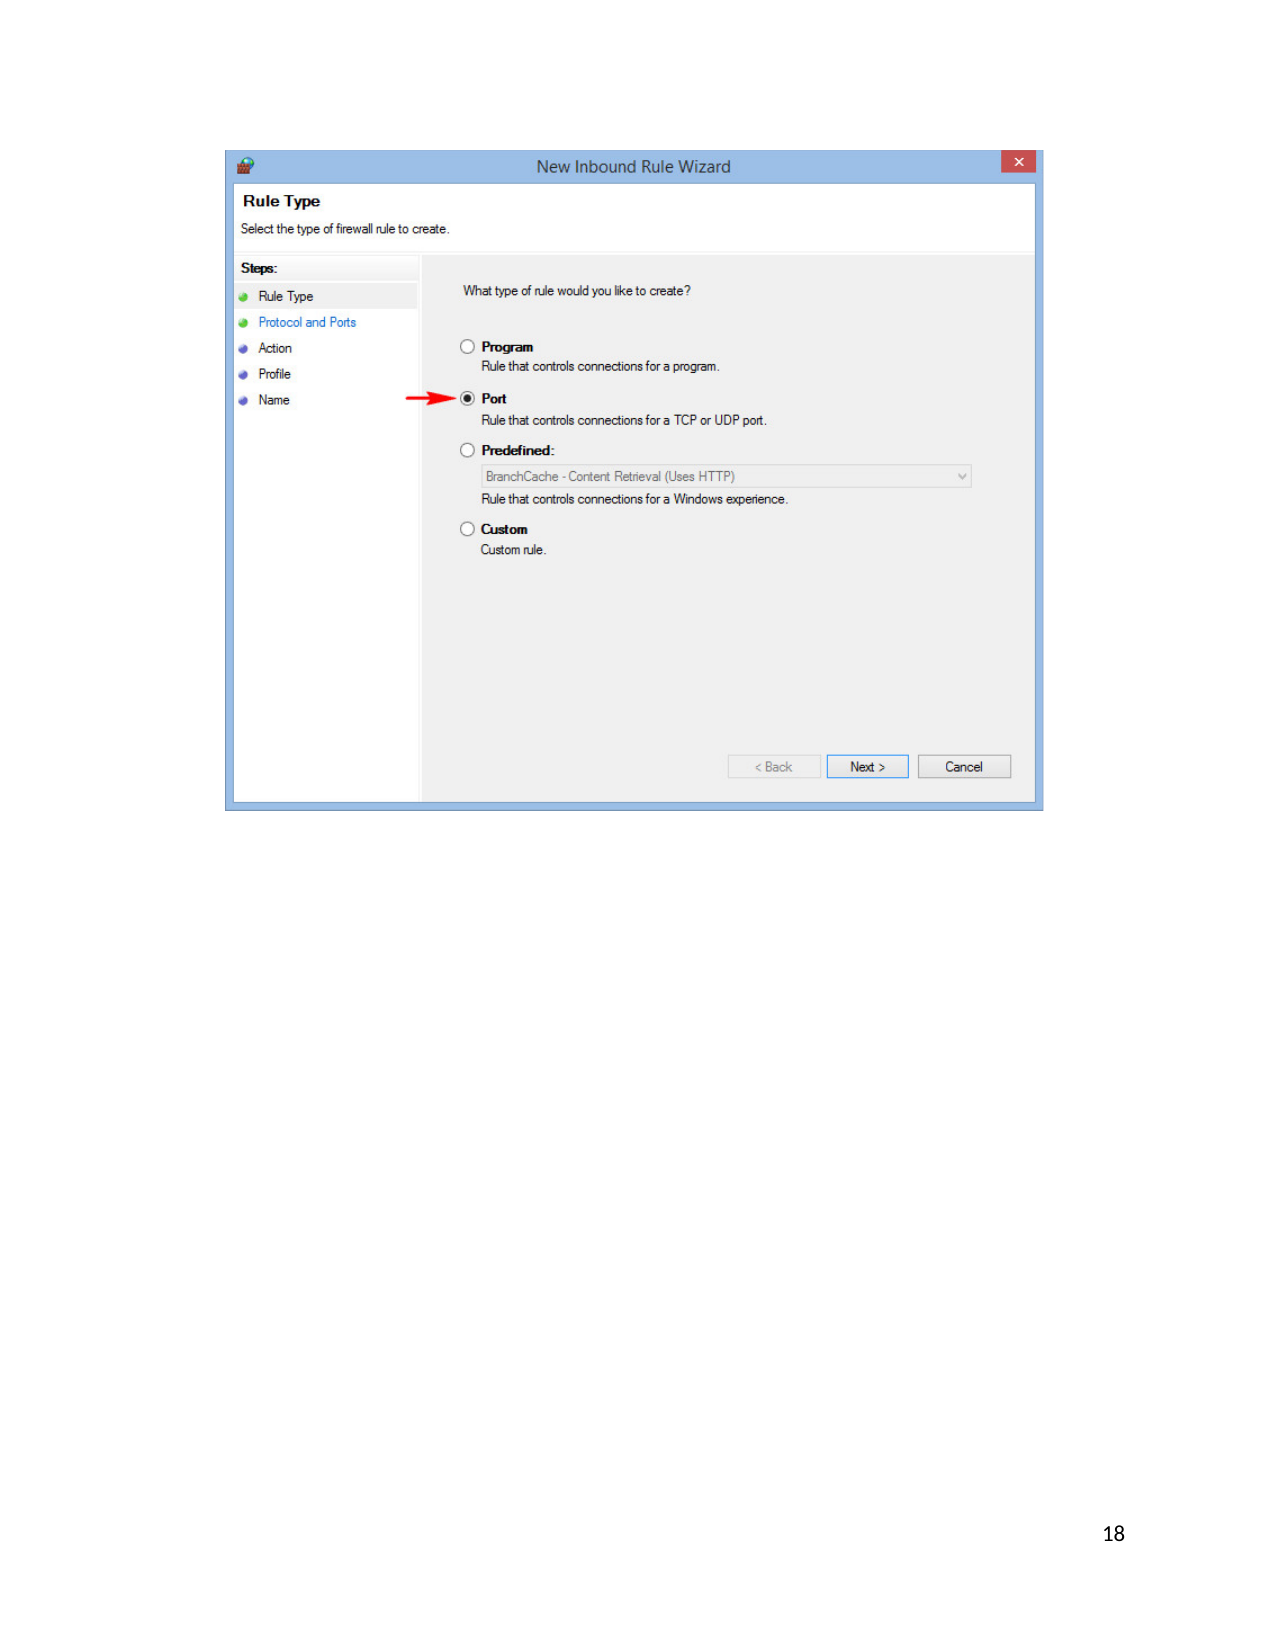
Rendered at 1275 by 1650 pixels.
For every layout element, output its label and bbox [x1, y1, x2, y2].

picture [225, 150, 1044, 811]
